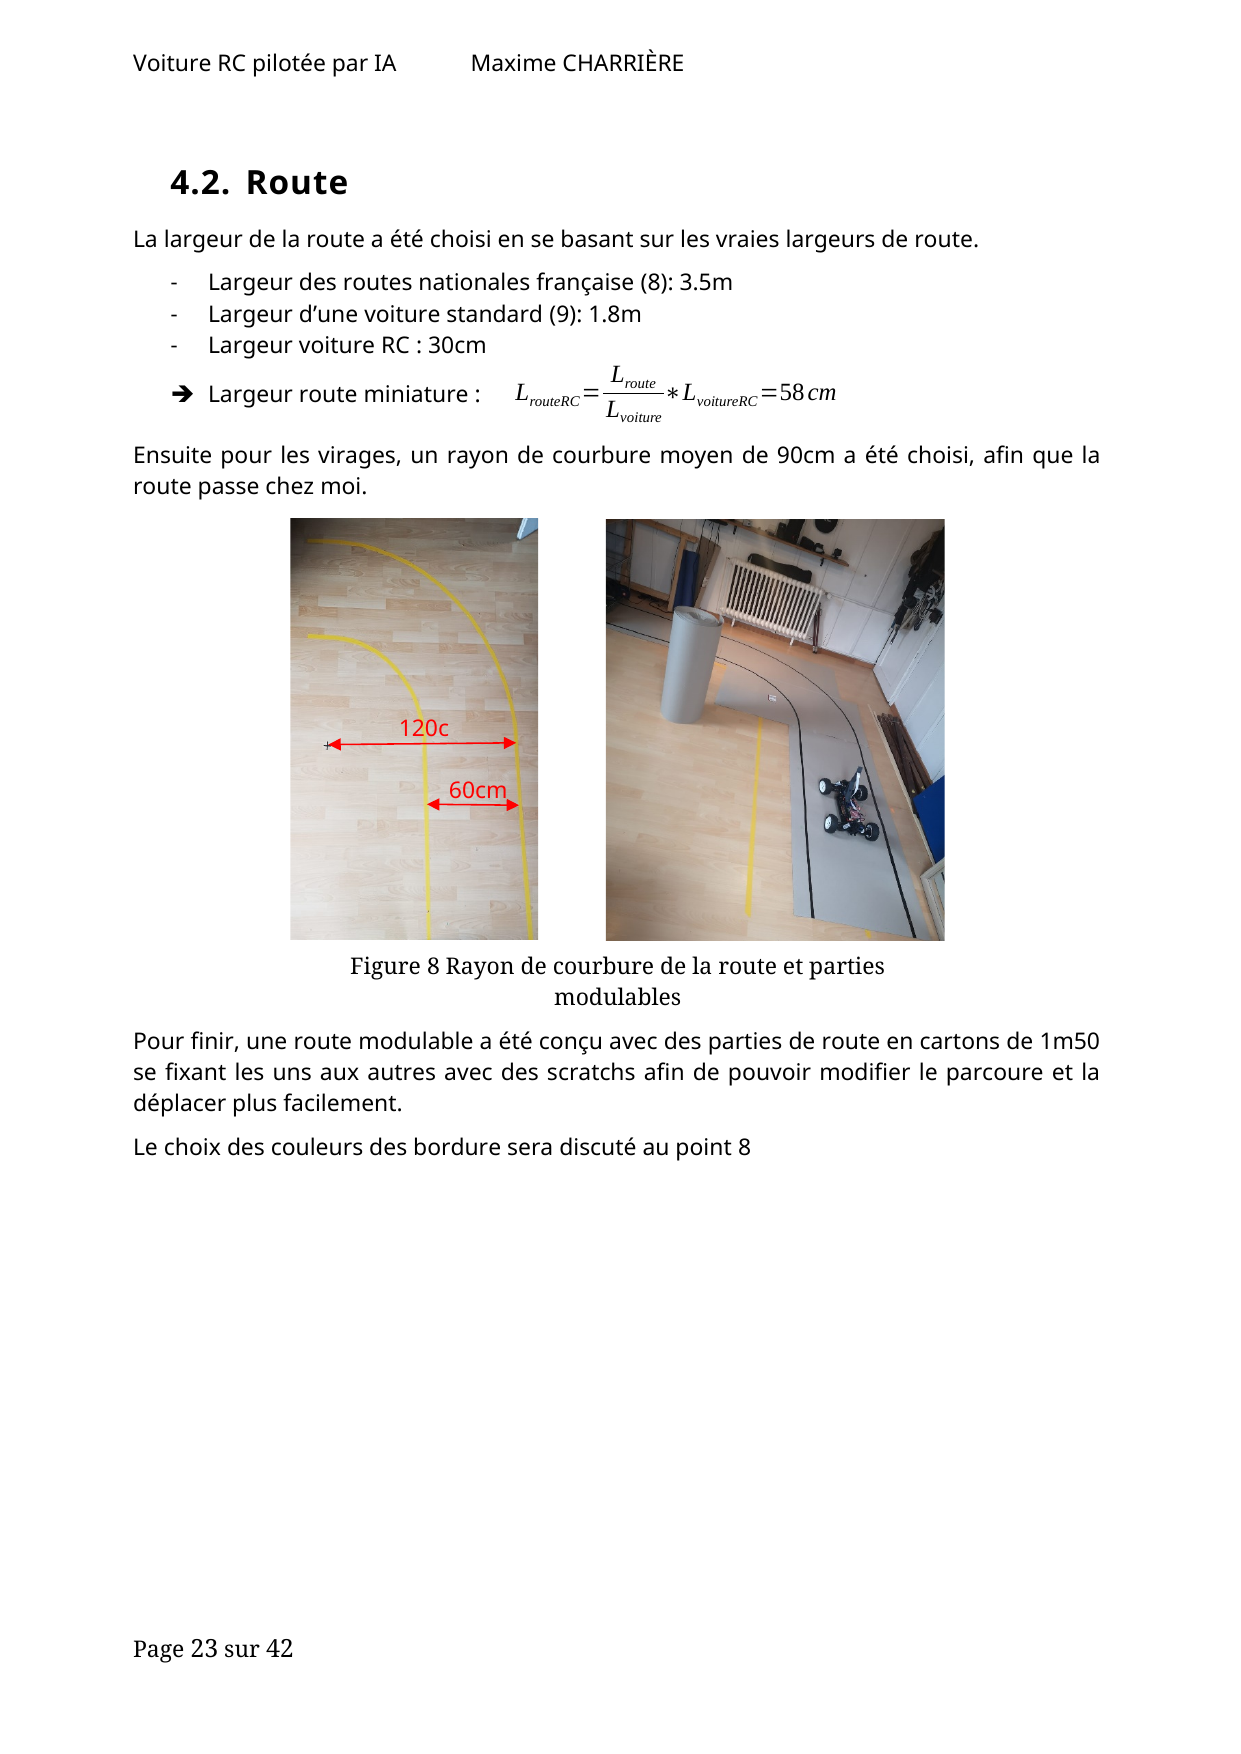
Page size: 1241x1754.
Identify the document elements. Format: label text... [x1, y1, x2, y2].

text Le choix des couleurs des bordure sera discuté au point 8 [133, 1131, 1102, 1162]
picture [290, 518, 539, 940]
list Largeur des routes nationales française : 3.5m [170, 266, 1102, 298]
list Largeur voiture RC : 30cm [170, 329, 1102, 360]
text Ensuite pour les virages, un rayon de courbure moyen de 90cm a été choisi, afin que la route passe chez moi. [133, 439, 1102, 501]
list Largeur d’une voiture standard : 1.8m [170, 298, 1102, 329]
picture [605, 519, 945, 941]
list Largeur route miniature : [170, 360, 1102, 426]
text La largeur de la route a été choisi en se basant sur les vraies largeurs de route. [133, 223, 1102, 254]
subtitle Route [170, 158, 1102, 204]
